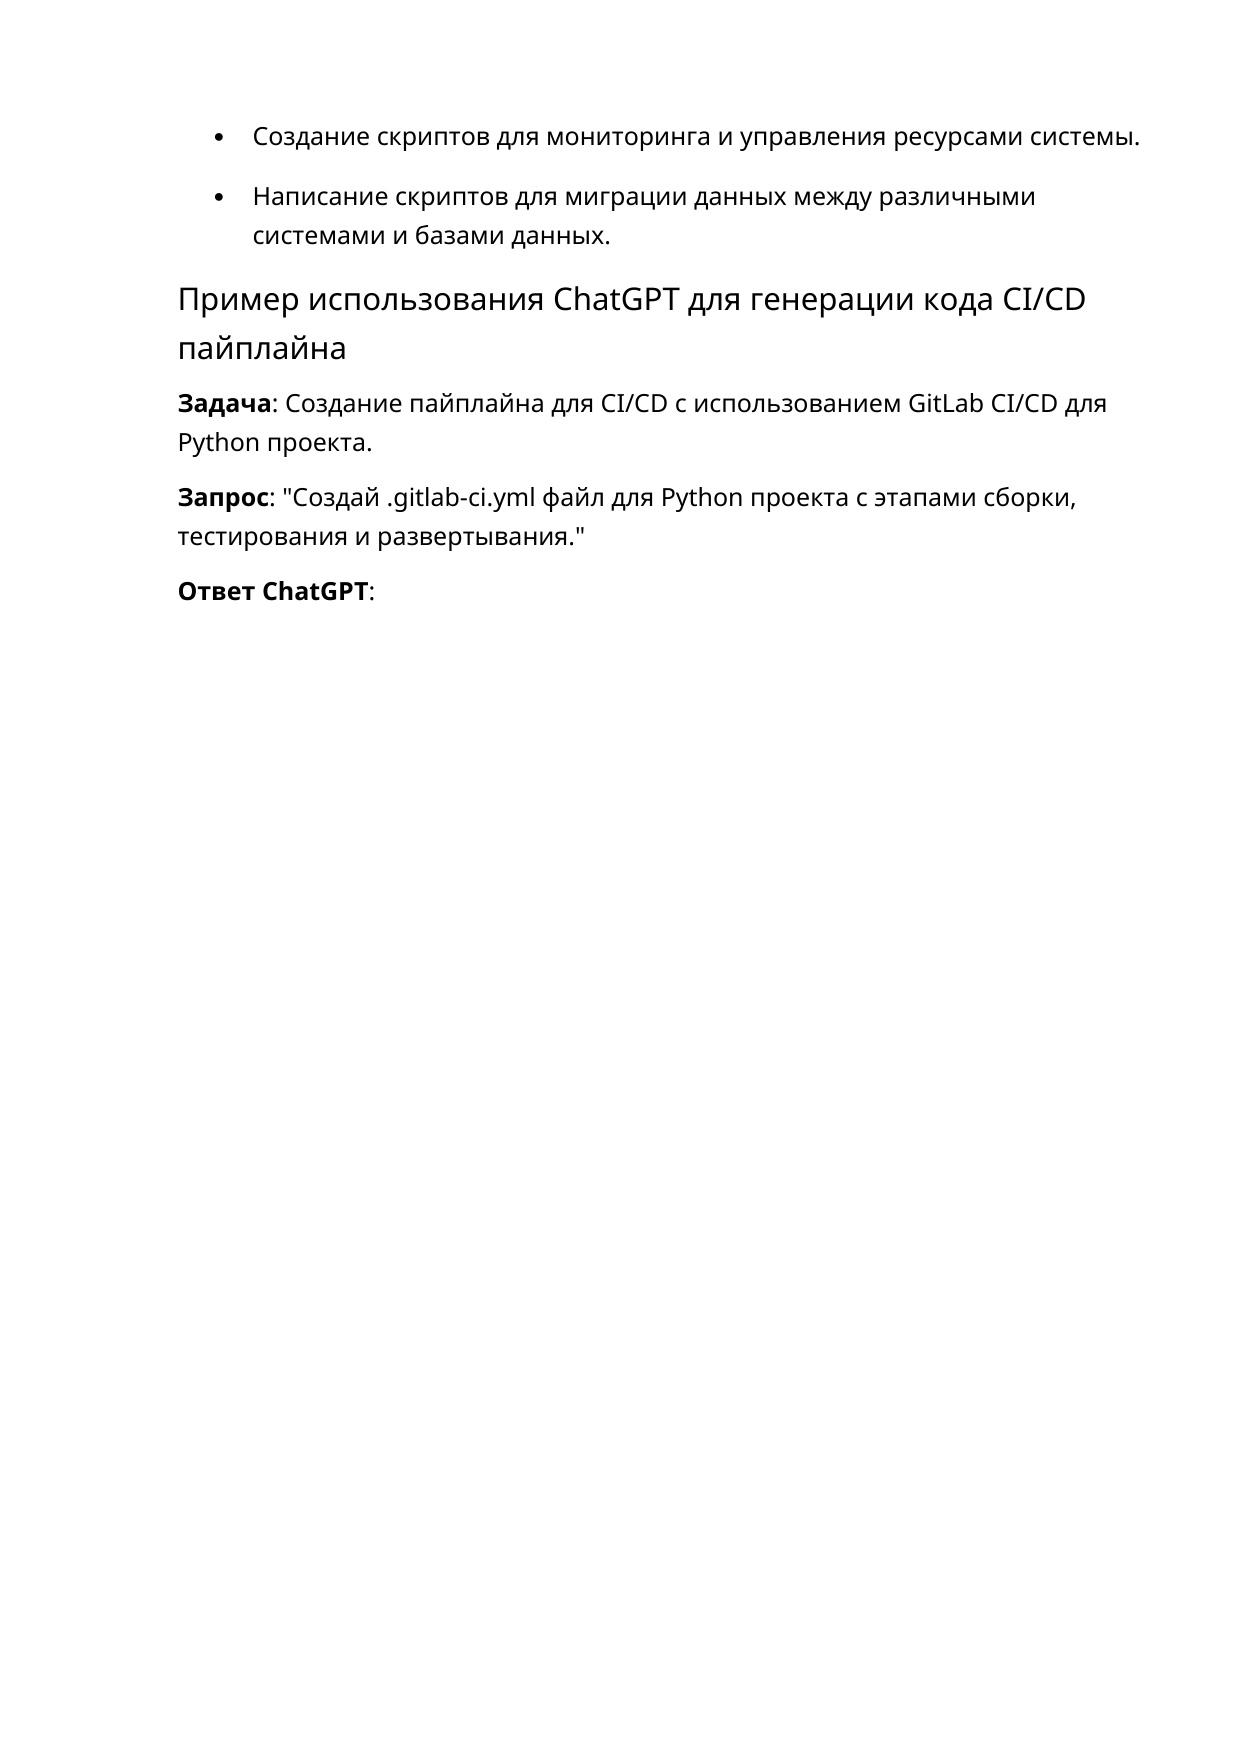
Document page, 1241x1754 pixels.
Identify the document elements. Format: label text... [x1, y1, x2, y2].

text Ответ ChatGPT: [177, 573, 1152, 608]
text Запрос: "Создай .gitlab-ci.yml файл для Python проекта с этапами сборки, тестирования и развертывания." [177, 479, 1152, 553]
text Пример использования ChatGPT для генерации кода CI/CD пайплайна [177, 277, 1152, 369]
list Создание скриптов для мониторинга и управления ресурсами системы. [215, 118, 1152, 152]
list Написание скриптов для миграции данных между различными системами и базами данных. [215, 178, 1152, 251]
text Задача: Создание пайплайна для CI/CD с использованием GitLab CI/CD для Python проекта. [177, 386, 1152, 459]
